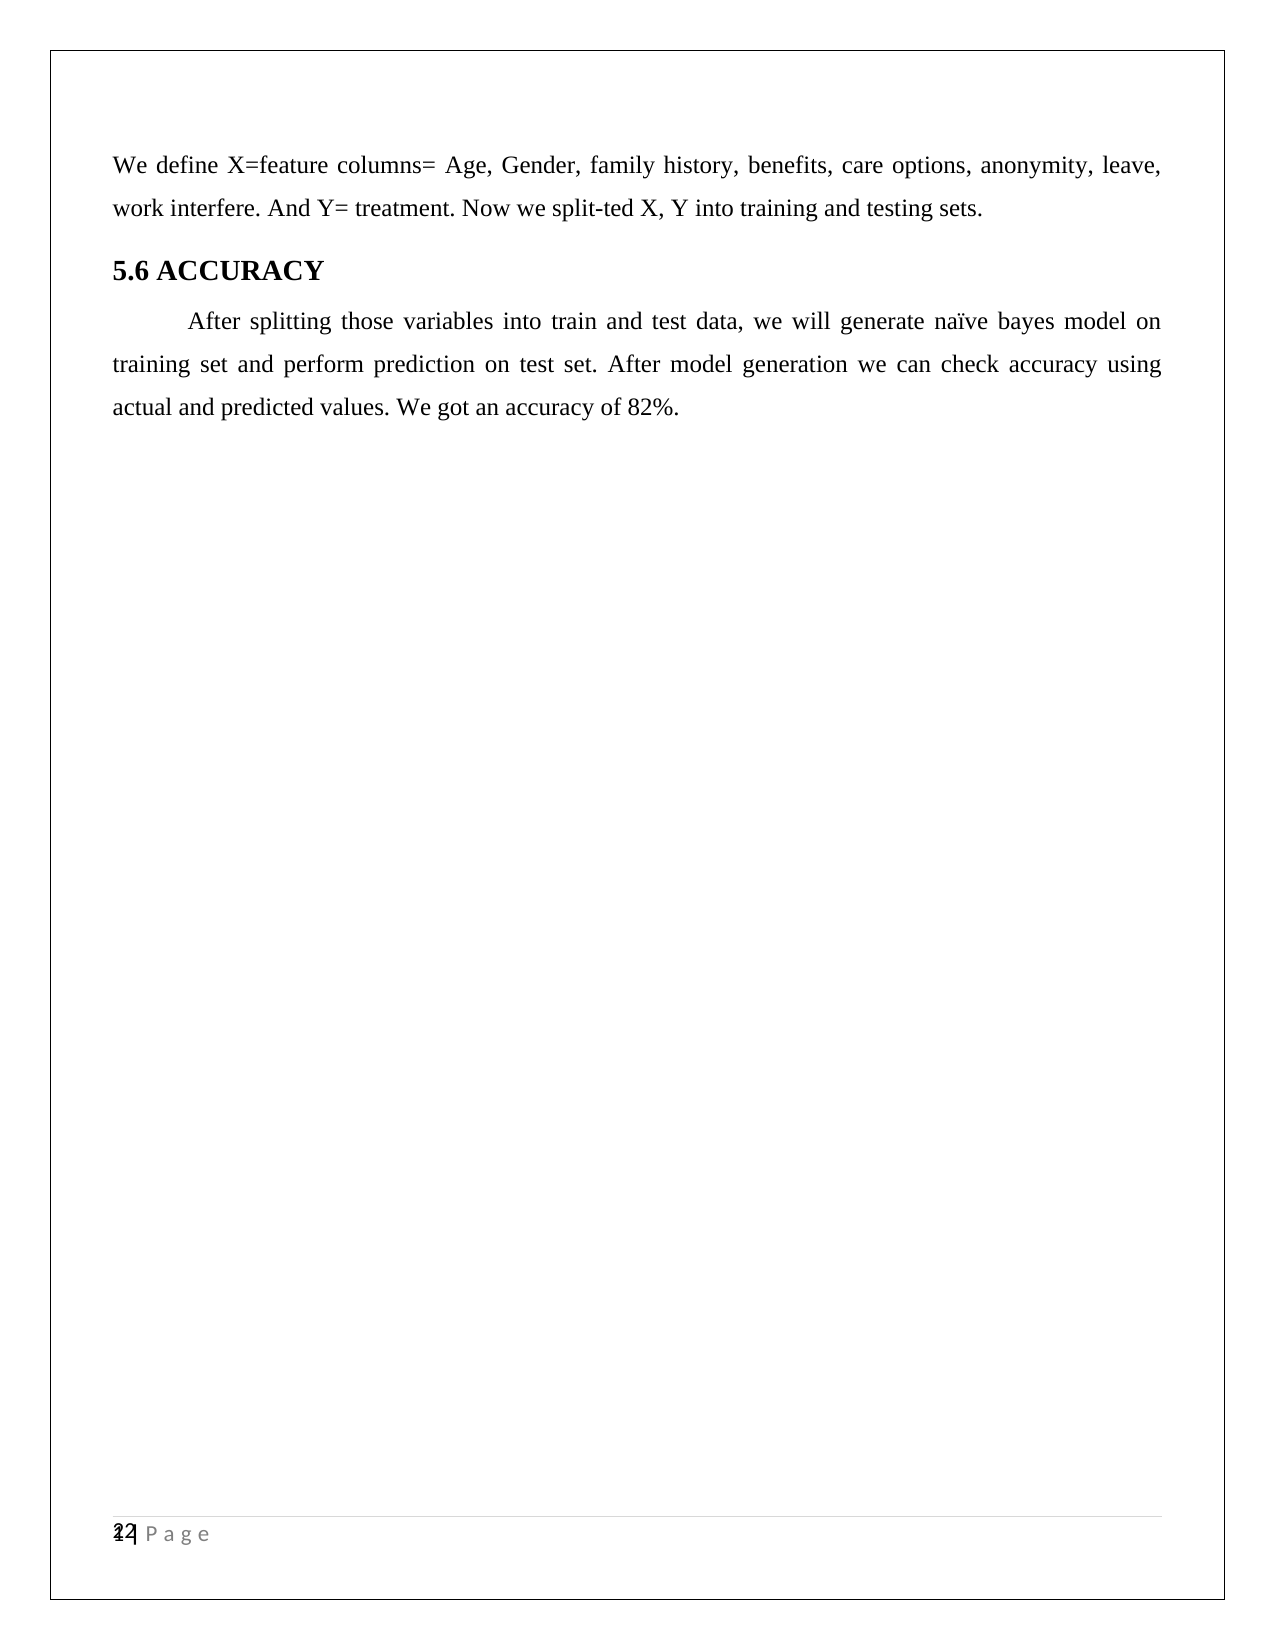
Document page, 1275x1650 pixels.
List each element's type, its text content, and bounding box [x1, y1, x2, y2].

text After splitting those variables into train and test data, we will generate naïve bayes model on training set and perform prediction on test set. After model generation we can check accuracy using actual and predicted values. We got an accuracy of 82%. [112, 306, 1162, 421]
text We define X=feature columns= Age, Gender, family history, benefits, care options, anonymity, leave, work interfere. And Y= treatment. Now we split-ted X, Y into training and testing sets. [112, 150, 1162, 222]
text 5.6 ACCURACY [112, 253, 1162, 286]
